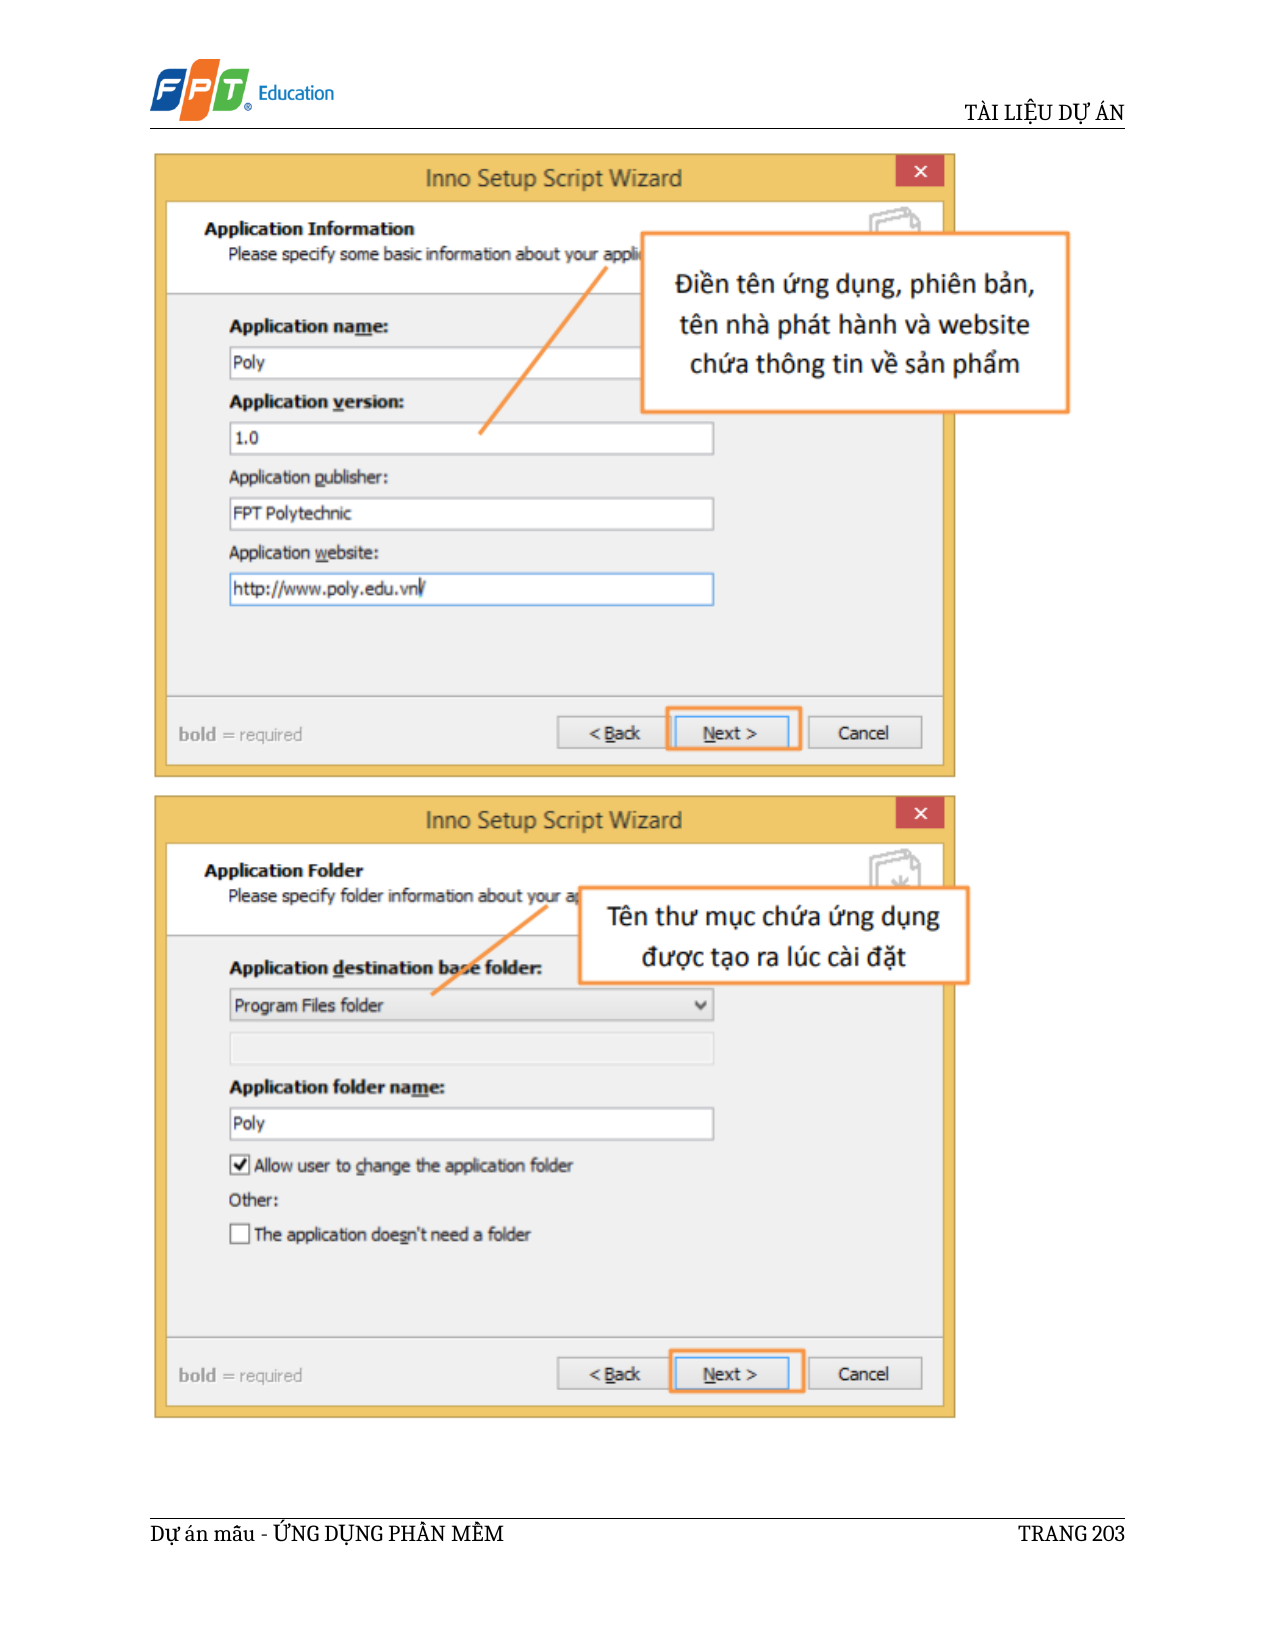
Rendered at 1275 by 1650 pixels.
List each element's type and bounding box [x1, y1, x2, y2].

picture [150, 150, 1075, 782]
picture [150, 59, 336, 121]
picture [150, 791, 976, 1426]
